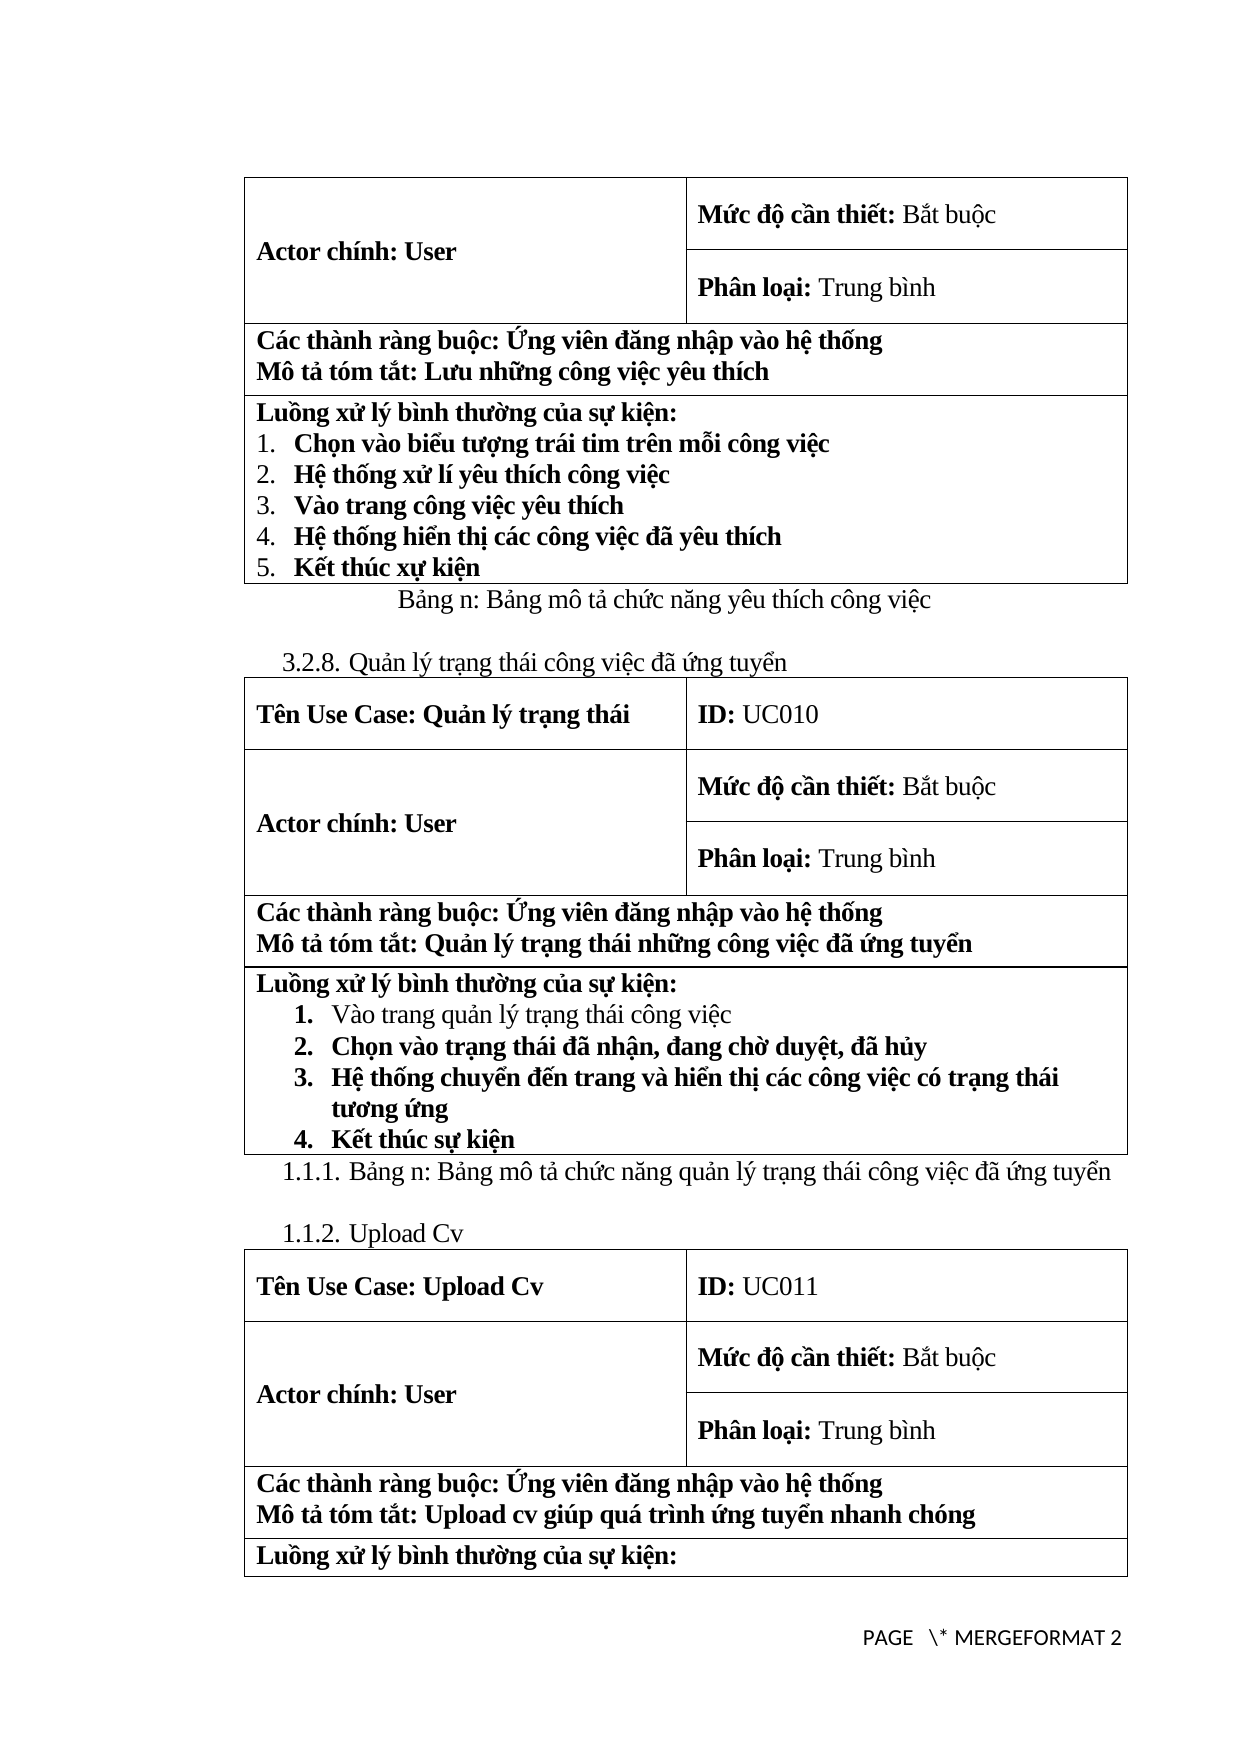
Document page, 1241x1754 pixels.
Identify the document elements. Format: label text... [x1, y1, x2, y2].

table_cell Mức độ cần thiết: Bắt buộc [687, 1322, 1127, 1392]
table_cell Actor chính: User [245, 178, 686, 323]
table_cell Các thành ràng buộc: Ứng viên đăng nhập vào hệ thống Mô tả tóm tắt: Lưu những công việc yêu thích [245, 324, 1127, 395]
table_cell Luồng xử lý bình thường của sự kiện: Chọn vào biểu tượng trái tim trên mỗi công việc Hệ thống xử lí yêu thích công việc Vào trang công việc yêu thích Hệ thống hiển thị các công việc đã yêu thích Kết thúc xự kiện [245, 396, 1127, 583]
table_header Tên Use Case: Upload Cv [245, 1250, 686, 1321]
table_cell Phân loại: Trung bình [687, 822, 1127, 894]
table_cell Các thành ràng buộc: Ứng viên đăng nhập vào hệ thống Mô tả tóm tắt: Upload cv giúp quá trình ứng tuyển nhanh chóng [245, 1467, 1127, 1538]
table_cell Luồng xử lý bình thường của sự kiện: Vào trang quản lý trạng thái công việc Chọn vào trạng thái đã nhận, đang chờ duyệt, đã hủy Hệ thống chuyển đến trang và hiển thị các công việc có trạng thái tương ứng Kết thúc sự kiện [245, 968, 1127, 1154]
list Bảng n: Bảng mô tả chức năng quản lý trạng thái công việc đã ứng tuyển [282, 1155, 1122, 1186]
list Upload Cv [282, 1218, 1122, 1249]
text Bảng n: Bảng mô tả chức năng yêu thích công việc [207, 584, 1122, 615]
list Quản lý trạng thái công việc đã ứng tuyển [282, 646, 1122, 677]
table_header ID: UC010 [687, 678, 1127, 749]
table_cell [245, 1539, 1127, 1576]
table_cell Actor chính: User [245, 750, 686, 894]
table_cell Phân loại: Trung bình [687, 250, 1127, 323]
table_header ID: UC011 [687, 1250, 1127, 1321]
table_cell Actor chính: User [245, 1322, 686, 1466]
table_cell Các thành ràng buộc: Ứng viên đăng nhập vào hệ thống Mô tả tóm tắt: Quản lý trạng thái những công việc đã ứng tuyển [245, 896, 1127, 966]
table_cell Mức độ cần thiết: Bắt buộc [687, 178, 1127, 249]
table_cell Phân loại: Trung bình [687, 1393, 1127, 1466]
table_cell Mức độ cần thiết: Bắt buộc [687, 750, 1127, 821]
table_header Tên Use Case: Quản lý trạng thái [245, 678, 686, 749]
